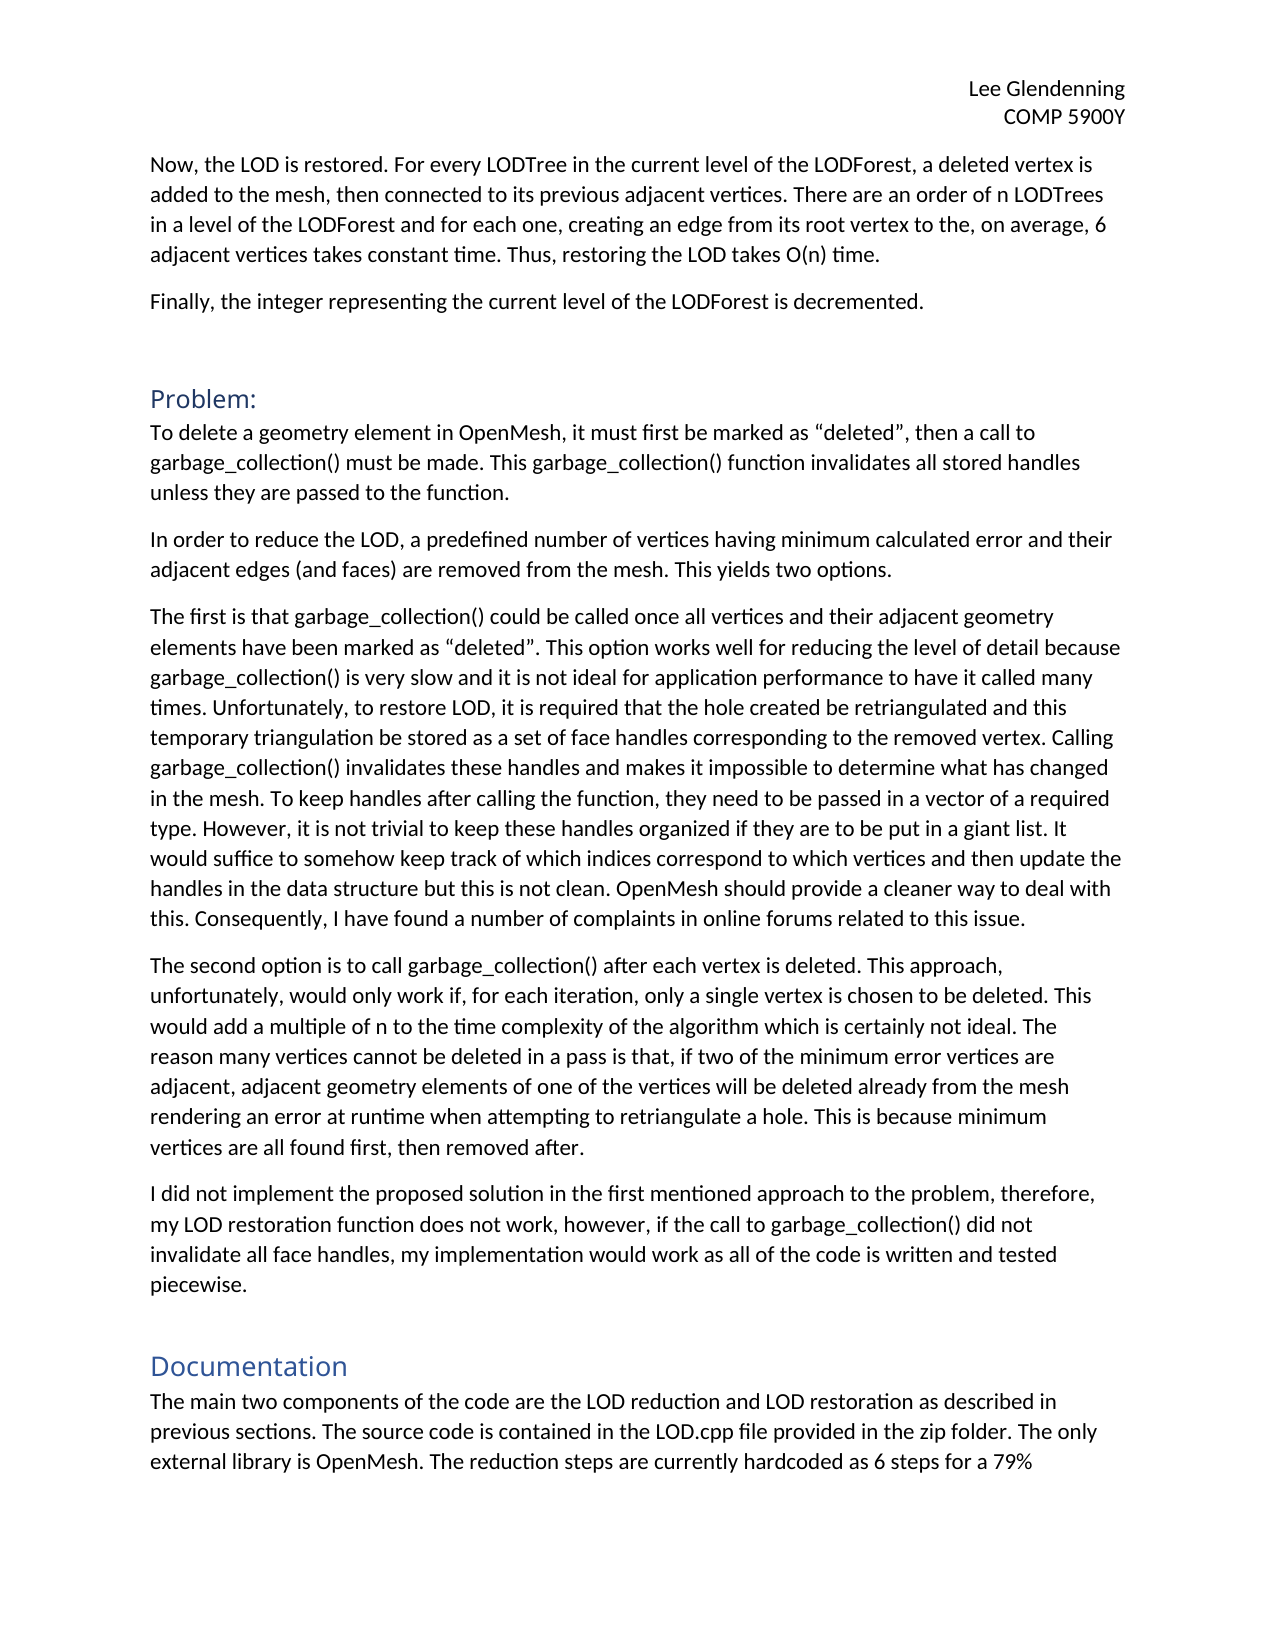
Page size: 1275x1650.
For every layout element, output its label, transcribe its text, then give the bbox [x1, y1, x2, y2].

text Finally, the integer representing the current level of the LODForest is decremented. [150, 287, 1125, 316]
text I did not implement the proposed solution in the first mentioned approach to the problem, therefore, my LOD restoration function does not work, however, if the call to garbage_collection() did not invalidate all face handles, my implementation would work as all of the code is written and tested piecewise. [150, 1179, 1125, 1328]
text To delete a geometry element in OpenMesh, it must first be marked as “deleted”, then a call to garbage_collection() must be made. This garbage_collection() function invalidates all stored handles unless they are passed to the function. [150, 418, 1125, 506]
subtitle Documentation [150, 1347, 1125, 1384]
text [150, 1387, 1125, 1475]
text The first is that garbage_collection() could be called once all vertices and their adjacent geometry elements have been marked as “deleted”. This option works well for reducing the level of detail because garbage_collection() is very slow and it is not ideal for application performance to have it called many times. Unfortunately, to restore LOD, it is required that the hole created be retriangulated and this temporary triangulation be stored as a set of face handles corresponding to the removed vertex. Calling garbage_collection() invalidates these handles and makes it impossible to determine what has changed in the mesh. To keep handles after calling the function, they need to be passed in a vector of a required type. However, it is not trivial to keep these handles organized if they are to be put in a giant list. It would suffice to somehow keep track of which indices correspond to which vertices and then update the handles in the data structure but this is not clean. OpenMesh should provide a cleaner way to deal with this. Consequently, I have found a number of complaints in online forums related to this issue. [150, 602, 1125, 932]
text The second option is to call garbage_collection() after each vertex is deleted. This approach, unfortunately, would only work if, for each iteration, only a single vertex is chosen to be deleted. This would add a multiple of n to the time complexity of the algorithm which is certainly not ideal. The reason many vertices cannot be deleted in a pass is that, if two of the minimum error vertices are adjacent, adjacent geometry elements of one of the vertices will be deleted already from the mesh rendering an error at runtime when attempting to retriangulate a hole. This is because minimum vertices are all found first, then removed after. [150, 951, 1125, 1161]
text Now, the LOD is restored. For every LODTree in the current level of the LODForest, a deleted vertex is added to the mesh, then connected to its previous adjacent vertices. There are an order of n LODTrees in a level of the LODForest and for each one, creating an edge from its root vertex to the, on average, 6 adjacent vertices takes constant time. Thus, restoring the LOD takes O(n) time. [150, 150, 1125, 269]
text In order to reduce the LOD, a predefined number of vertices having minimum calculated error and their adjacent edges (and faces) are removed from the mesh. This yields two options. [150, 525, 1125, 583]
subtitle Problem: [150, 381, 1125, 415]
